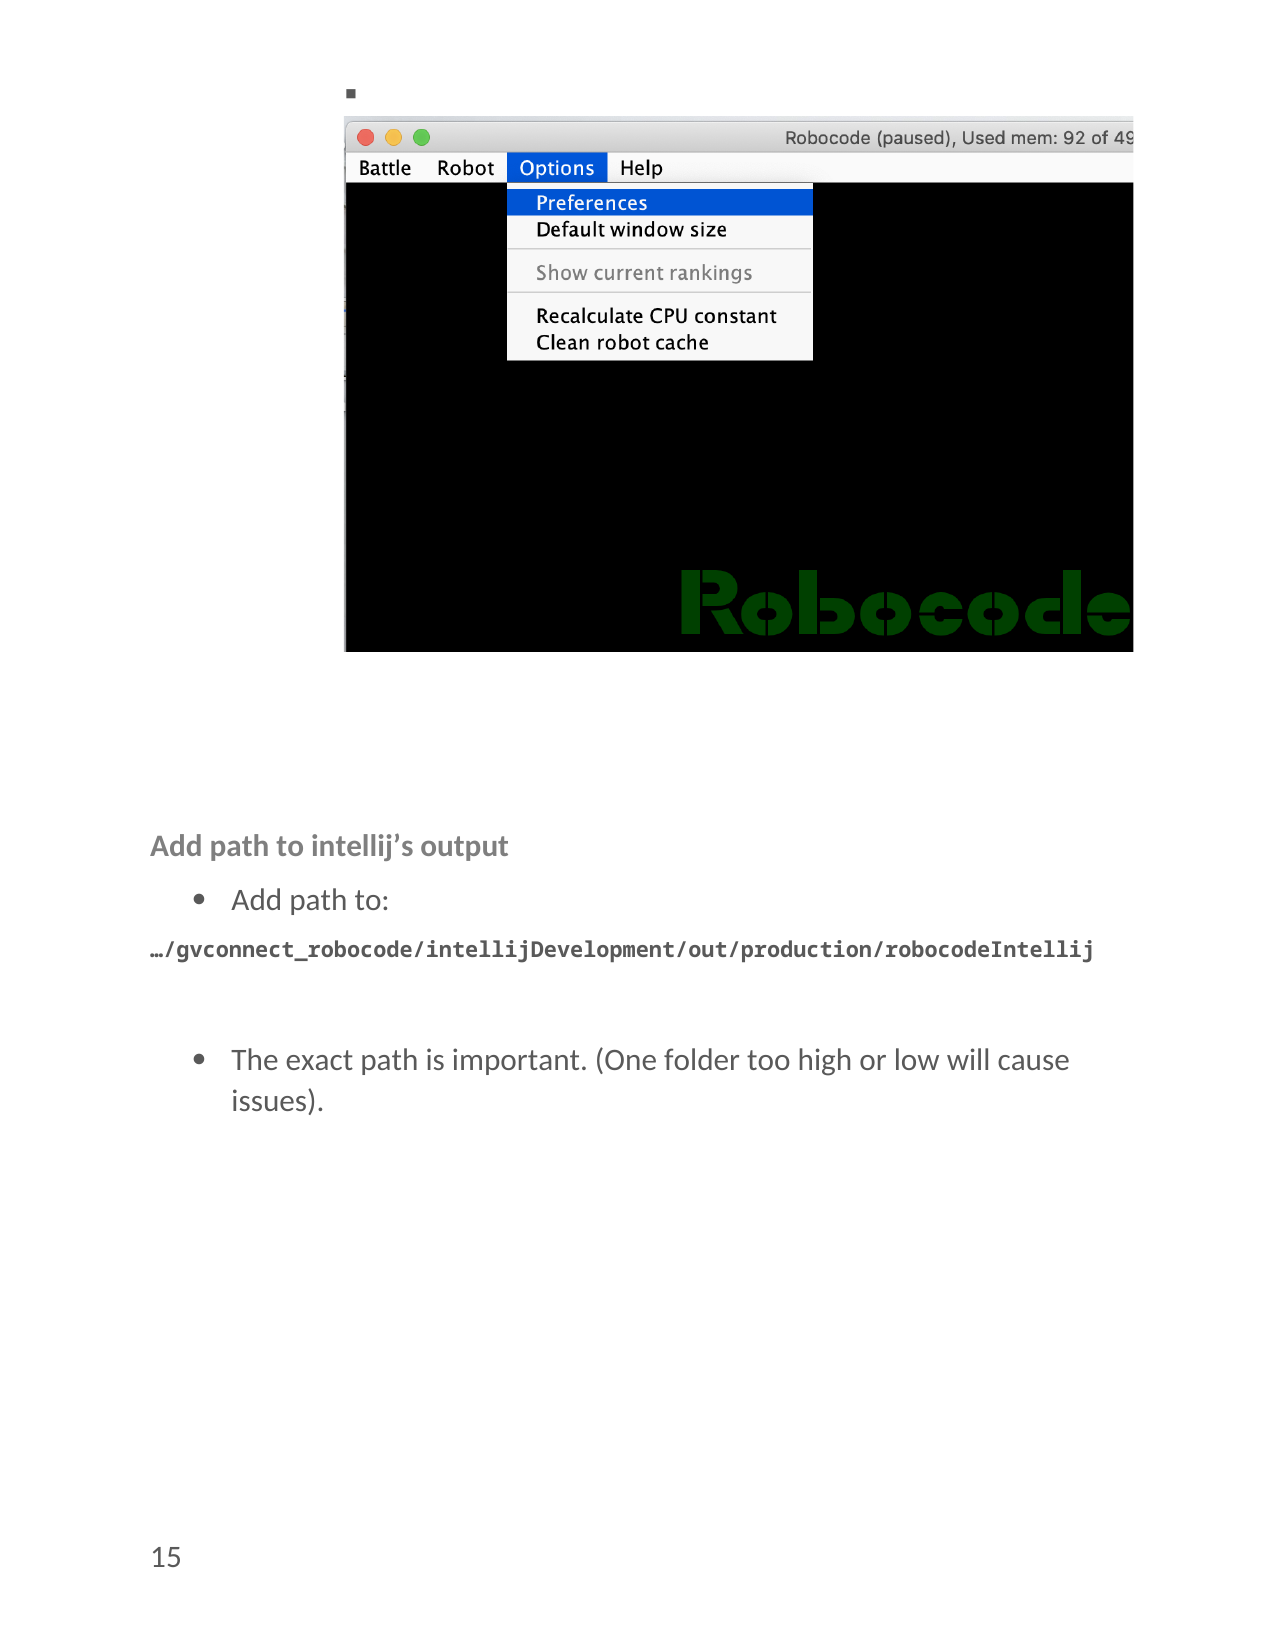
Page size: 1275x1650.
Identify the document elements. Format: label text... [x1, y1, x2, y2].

picture [343, 116, 1134, 652]
text …/gvconnect_robocode/intellijDevelopment/out/production/robocodeIntellij [150, 933, 1125, 963]
list Add path to: [194, 880, 1125, 918]
subtitle Add path to intellij’s output [150, 826, 1125, 864]
list The exact path is important. (One folder too high or low will cause issues). [194, 1040, 1125, 1119]
